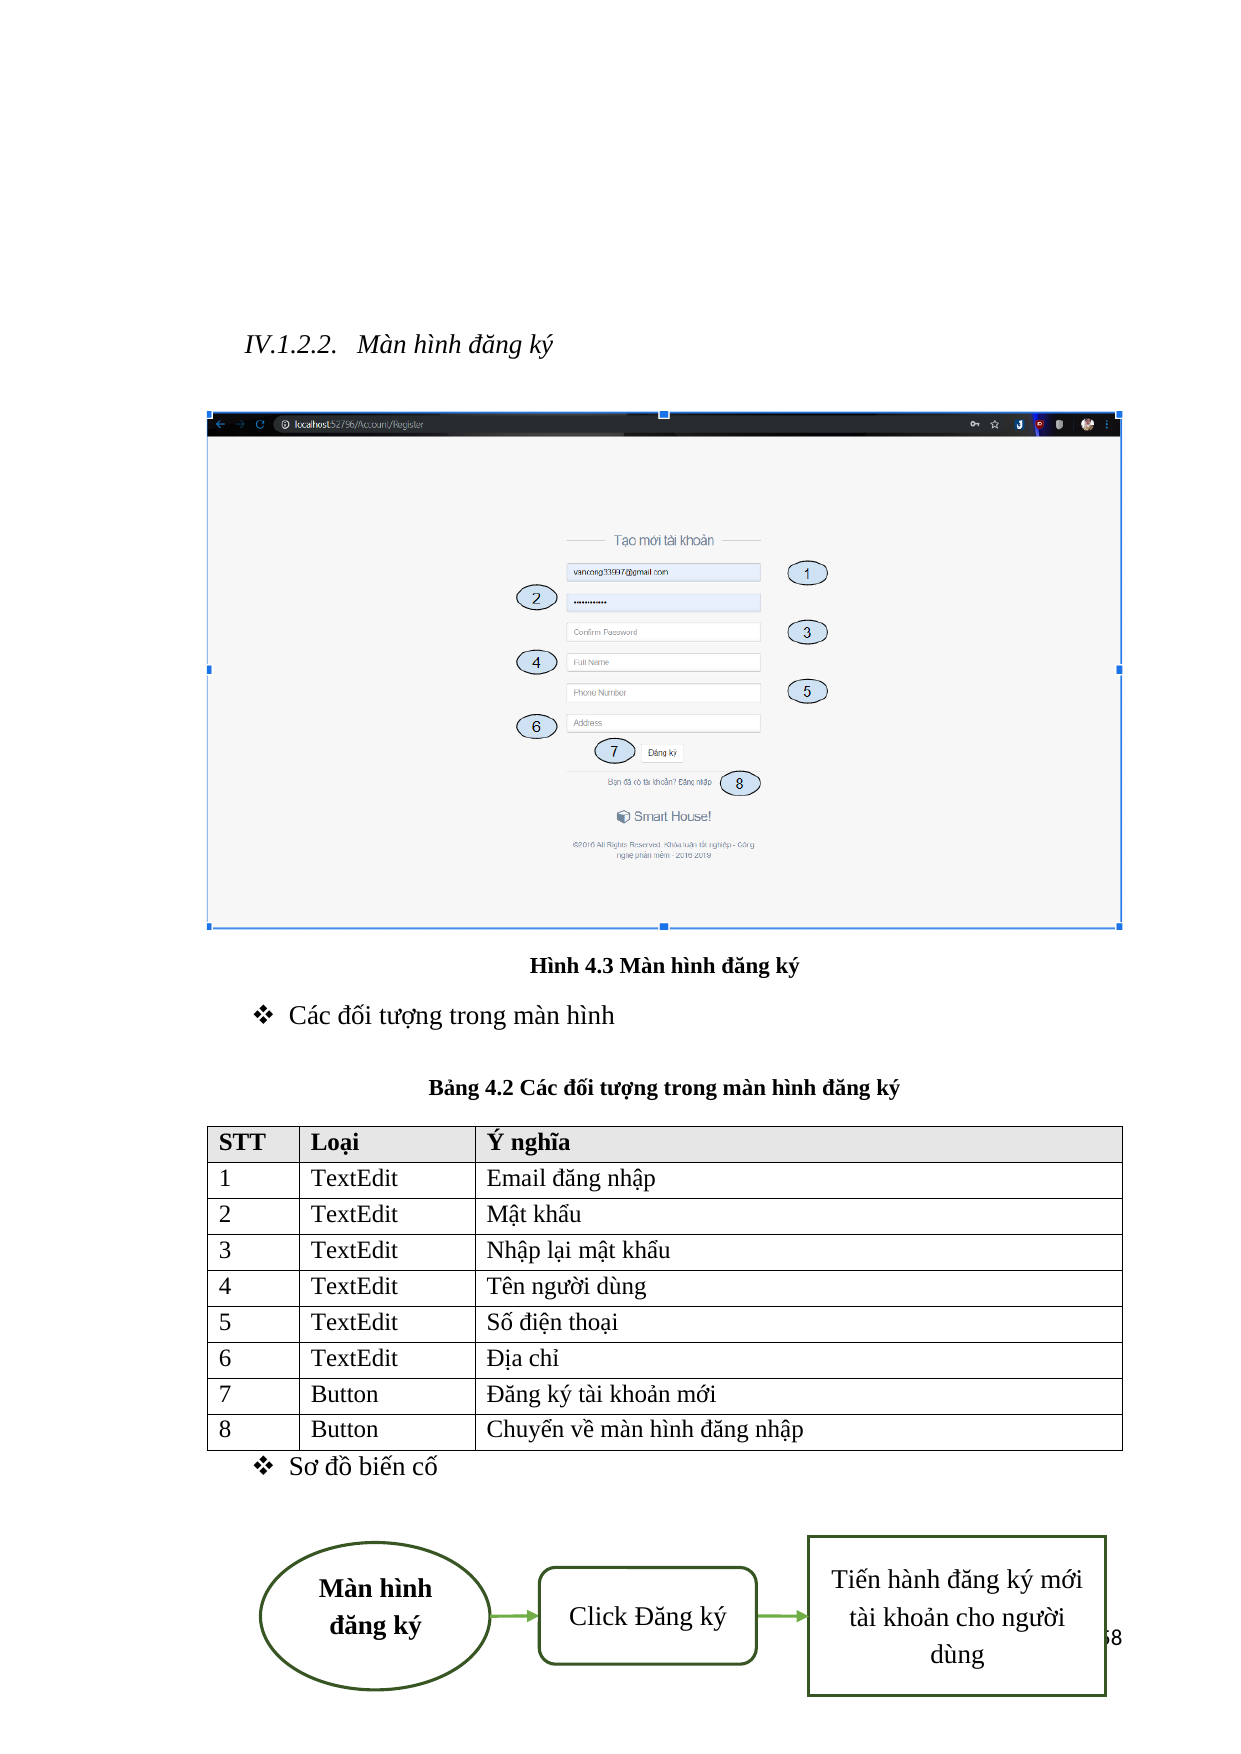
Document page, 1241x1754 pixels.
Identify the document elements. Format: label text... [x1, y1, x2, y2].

table_header Ý nghĩa [476, 1127, 1122, 1162]
table_cell Mật khẩu [476, 1199, 1122, 1234]
table_cell Số điện thoại [476, 1307, 1122, 1342]
table_cell 3 [208, 1235, 299, 1270]
table_cell TextEdit [300, 1199, 475, 1234]
table_cell Button [300, 1379, 475, 1413]
table_cell 2 [208, 1199, 299, 1234]
table_cell Chuyển về màn hình đăng nhập [476, 1415, 1122, 1449]
table_cell Button [300, 1415, 475, 1449]
table_cell Email đăng nhập [476, 1163, 1122, 1198]
text Bảng 4.2 Các đối tượng trong màn hình đăng ký [207, 1074, 1122, 1100]
list Màn hình đăng ký [244, 328, 1122, 359]
table_cell 8 [208, 1415, 299, 1449]
list Sơ đồ biến cố [251, 1451, 1122, 1482]
picture [206, 411, 1123, 930]
table_cell 7 [208, 1379, 299, 1413]
table_header STT [208, 1127, 299, 1162]
table_header Loại [300, 1127, 475, 1162]
table_cell TextEdit [300, 1307, 475, 1342]
table_cell 1 [208, 1163, 299, 1198]
table_cell TextEdit [300, 1343, 475, 1378]
table_cell 6 [208, 1343, 299, 1378]
table_cell Đăng ký tài khoản mới [476, 1379, 1122, 1413]
table_cell TextEdit [300, 1271, 475, 1306]
list Các đối tượng trong màn hình [251, 999, 1122, 1030]
table_cell 5 [208, 1307, 299, 1342]
table_cell TextEdit [300, 1235, 475, 1270]
table_cell Địa chỉ [476, 1343, 1122, 1378]
table_cell Tên người dùng [476, 1271, 1122, 1306]
table_cell 4 [208, 1271, 299, 1306]
text Hình 4.3 Màn hình đăng ký [207, 952, 1122, 978]
table_cell Nhập lại mật khẩu [476, 1235, 1122, 1270]
table_cell TextEdit [300, 1163, 475, 1198]
